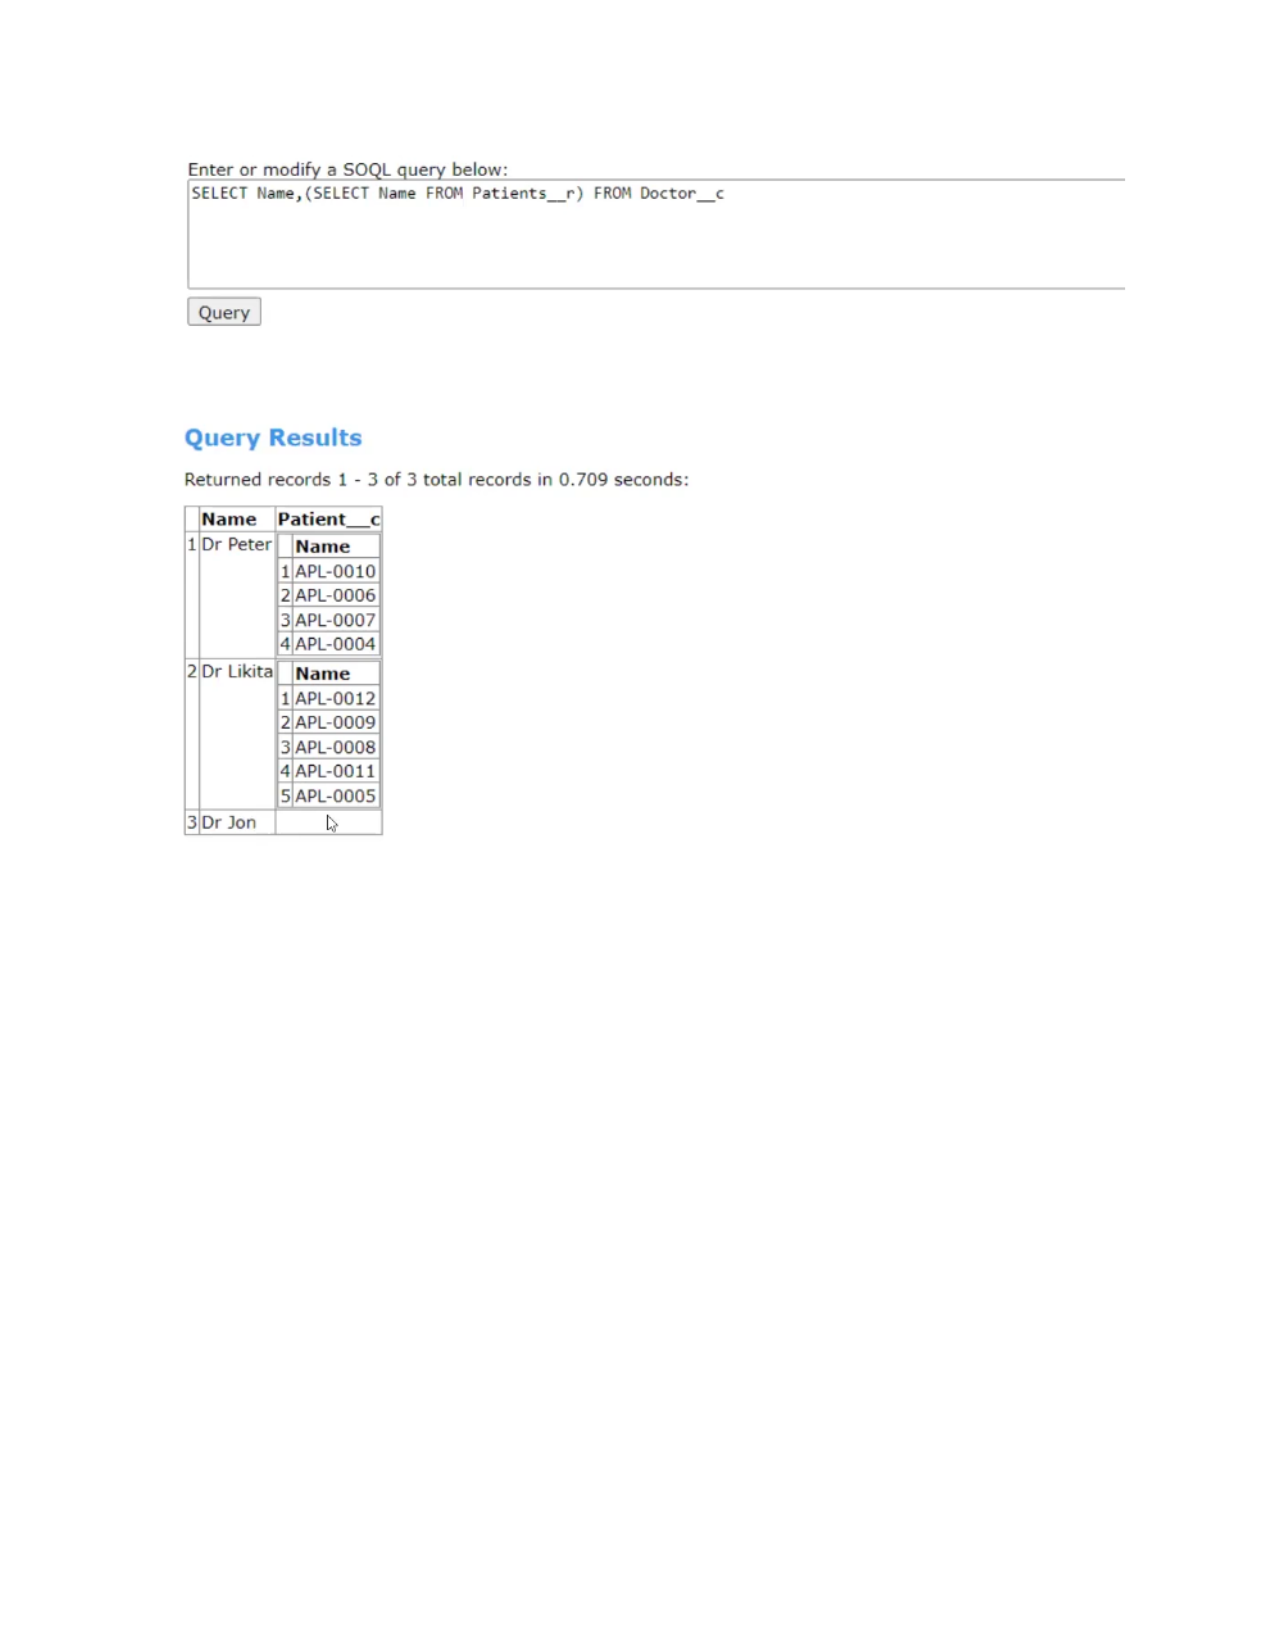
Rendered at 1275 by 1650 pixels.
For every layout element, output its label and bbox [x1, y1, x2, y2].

picture [150, 150, 1125, 852]
